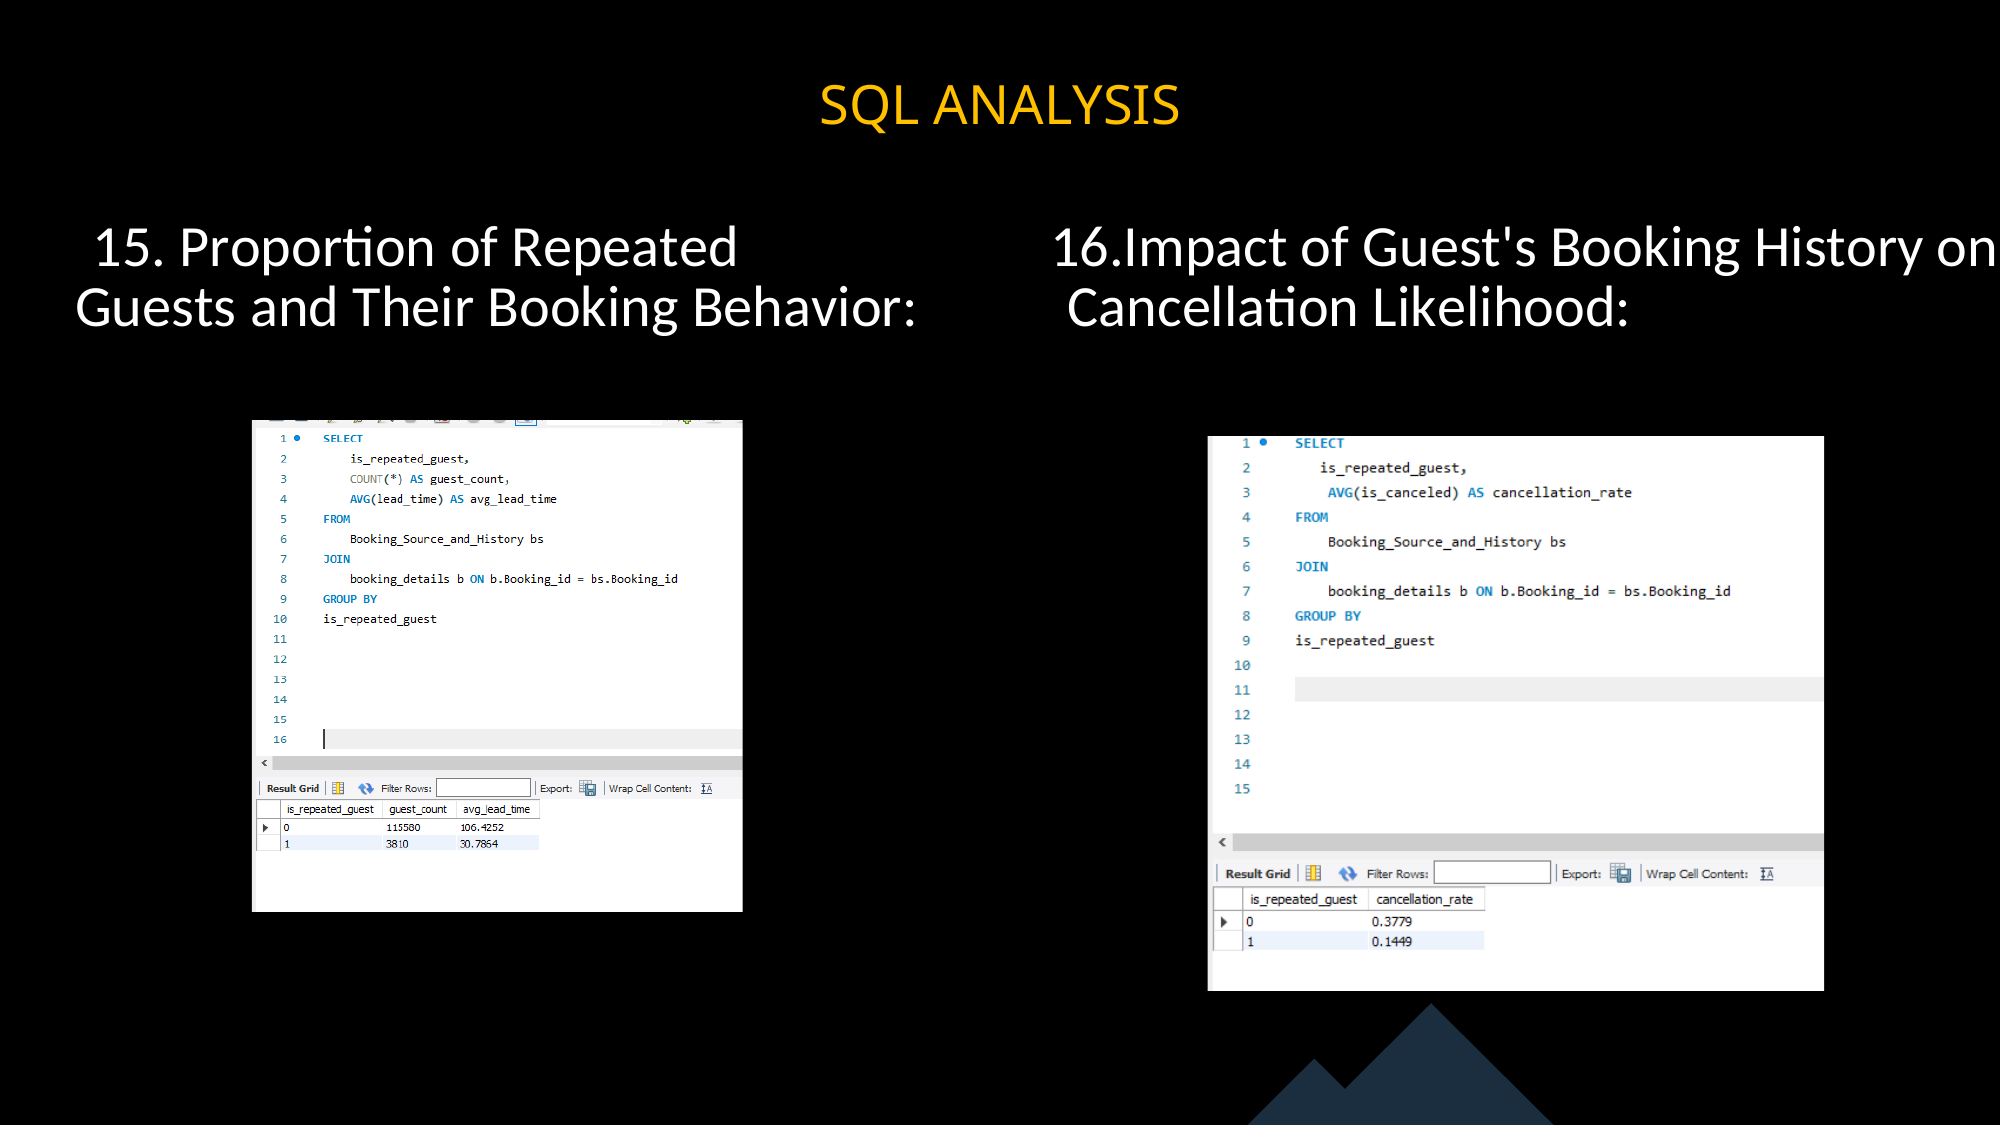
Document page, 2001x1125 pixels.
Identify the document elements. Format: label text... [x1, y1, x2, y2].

subtitle 15. Proportion of Repeated 16.Impact of Guest's Booking History on Guests and Their Booking Behavior: Cancellation Likelihood: [75, 216, 2000, 341]
picture [251, 420, 743, 912]
picture [1207, 436, 1825, 991]
text SQL ANALYSIS [223, 73, 1777, 137]
